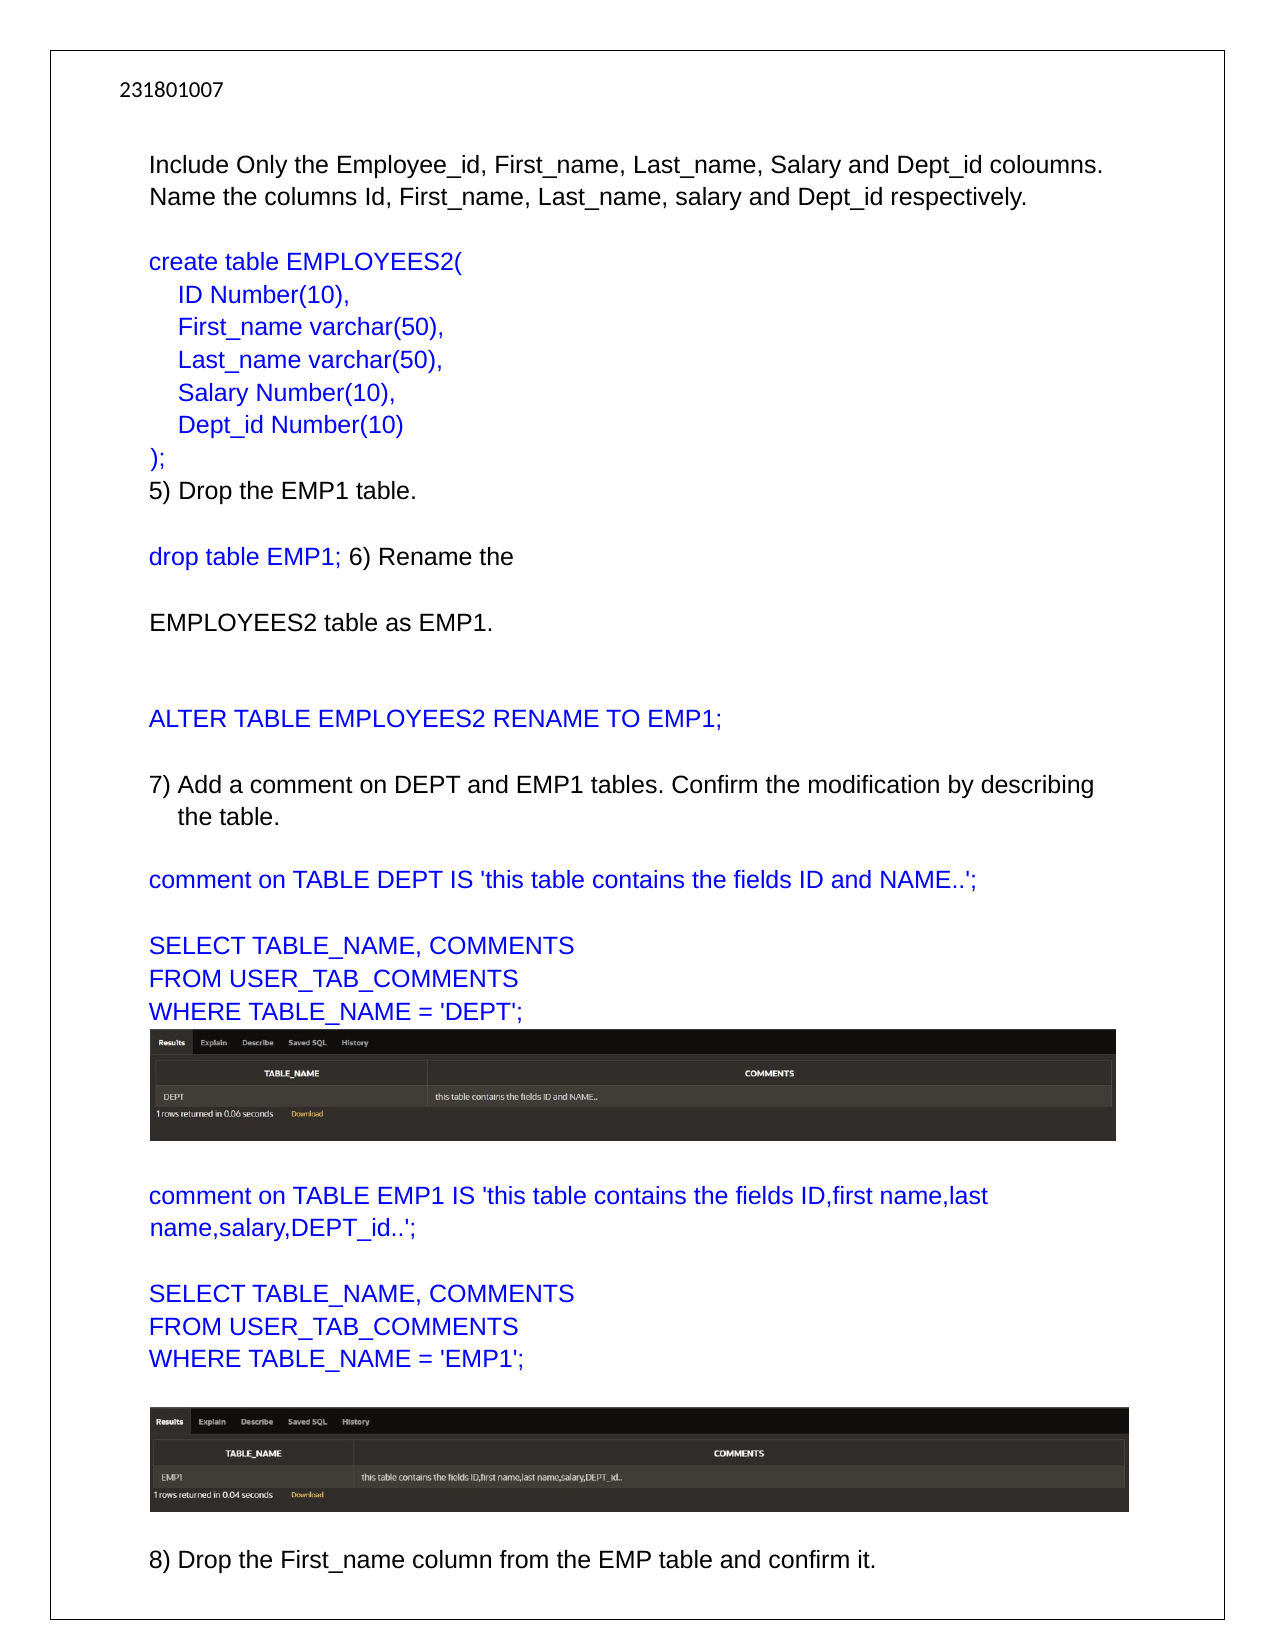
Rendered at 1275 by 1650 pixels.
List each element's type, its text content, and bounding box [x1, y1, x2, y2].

text SELECT TABLE_NAME, COMMENTS [148, 931, 1147, 960]
text Last_name varchar(50), [178, 345, 1147, 374]
text comment on TABLE DEPT IS 'this table contains the fields ID and NAME..'; [148, 865, 1147, 894]
text Include Only the Employee_id, First_name, Last_name, Salary and Dept_id coloumns. Name the columns Id, First_name, Last_name, salary and Dept_id respectively. [148, 150, 1117, 210]
list Drop the EMP1 table. [148, 476, 1117, 505]
text drop table EMP1; 6) Rename the EMPLOYEES2 table as EMP1. [148, 542, 665, 637]
text Salary Number(10), [178, 377, 1147, 406]
list Add a comment on DEPT and EMP1 tables. Confirm the modification by describing the table. [148, 770, 1117, 831]
text ALTER TABLE EMPLOYEES2 RENAME TO EMP1; [148, 704, 1147, 733]
text First_name varchar(50), [178, 312, 1147, 341]
text ); [138, 443, 172, 471]
text Dept_id Number(10) [178, 410, 1147, 439]
text FROM USER_TAB_COMMENTS [148, 964, 1147, 993]
picture [150, 1029, 1116, 1141]
text FROM USER_TAB_COMMENTS [148, 1312, 1147, 1341]
text WHERE TABLE_NAME = 'DEPT'; [148, 997, 1147, 1025]
text WHERE TABLE_NAME = 'EMP1'; [148, 1344, 1147, 1373]
picture [150, 1407, 1129, 1512]
text create table EMPLOYEES2( [148, 247, 1147, 276]
text comment on TABLE EMP1 IS 'this table contains the fields ID,first name,last name,salary,DEPT_id..'; [148, 1181, 1147, 1242]
text SELECT TABLE_NAME, COMMENTS [148, 1279, 1147, 1308]
list Drop the First_name column from the EMP table and confirm it. [148, 1545, 1117, 1574]
text ID Number(10), [178, 280, 1147, 308]
